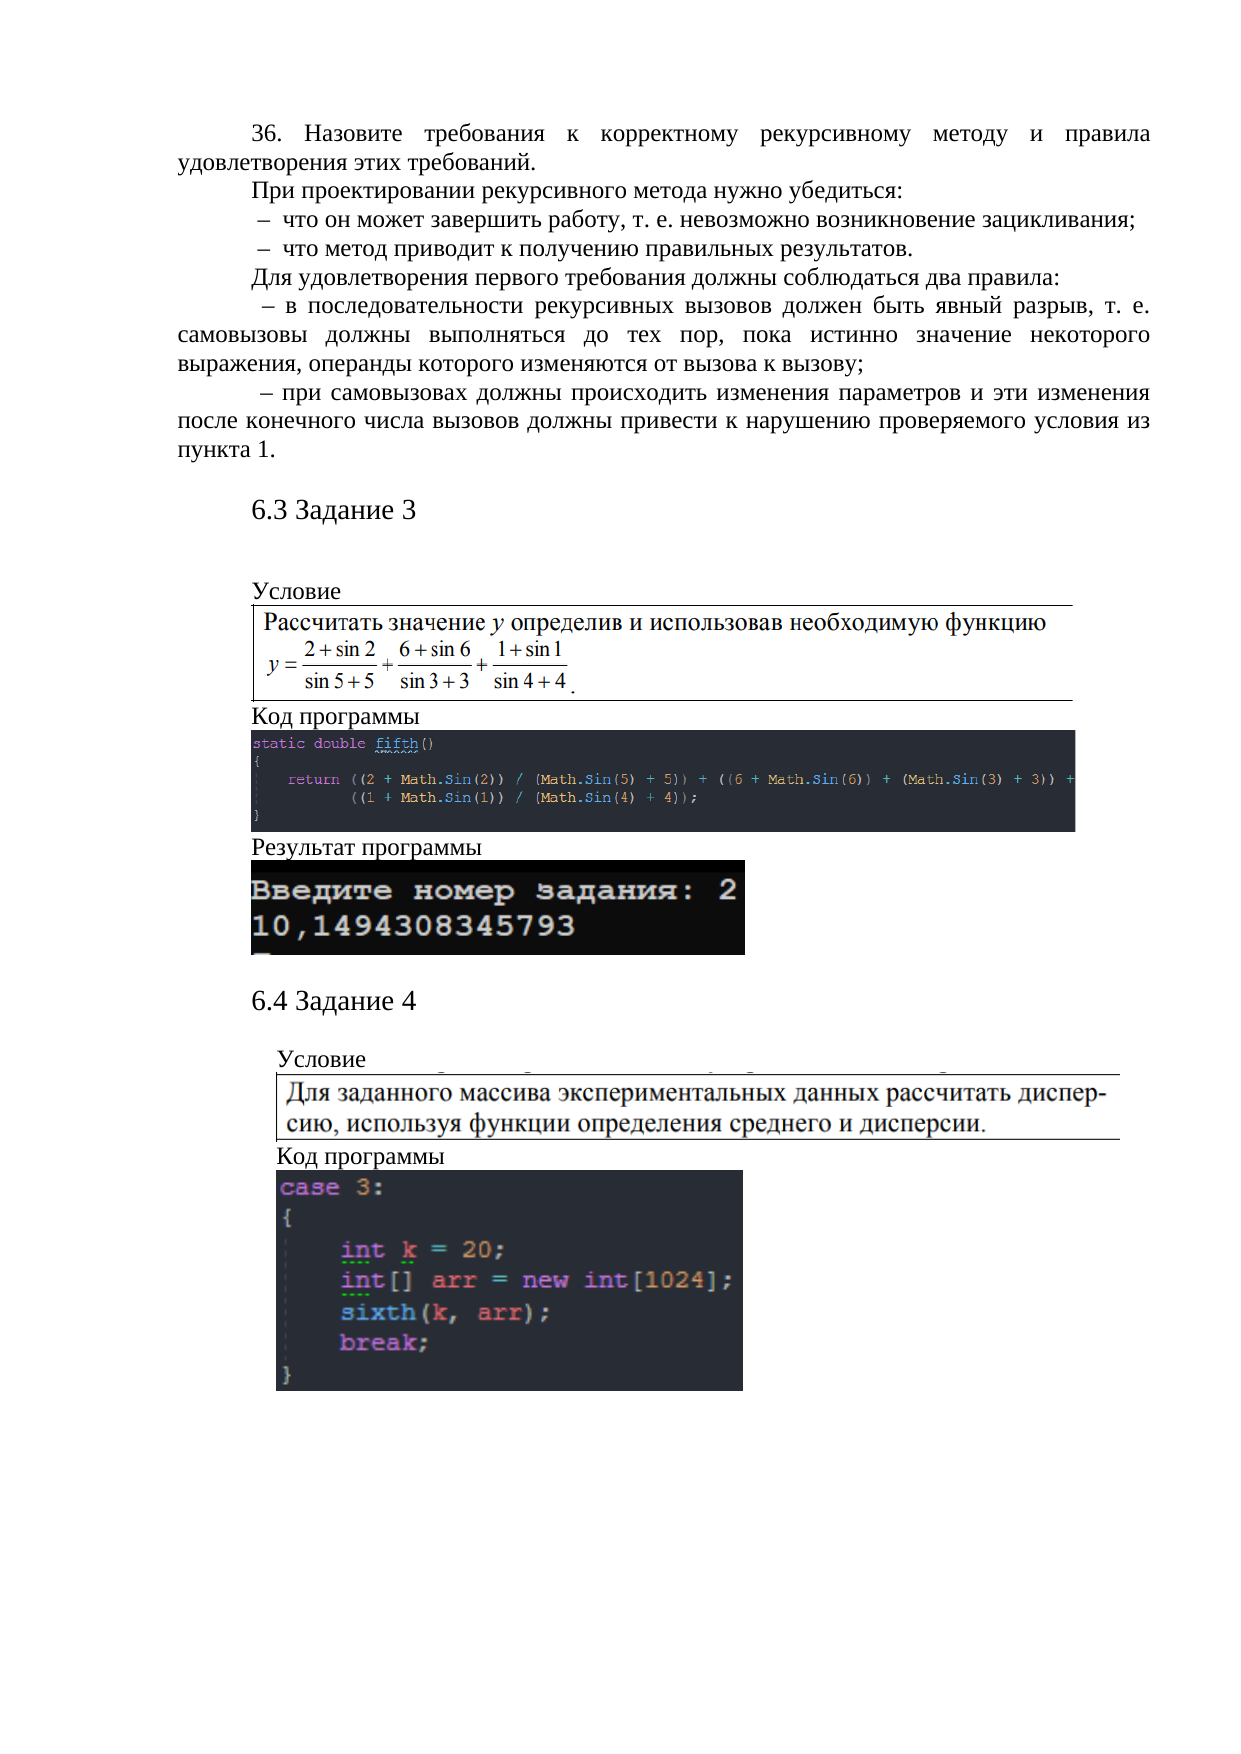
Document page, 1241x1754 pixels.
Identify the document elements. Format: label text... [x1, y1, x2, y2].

text Код программы [177, 701, 1152, 730]
text – что метод приводит к получению правильных результатов. [177, 233, 1152, 262]
text – в последовательности рекурсивных вызовов должен быть явный разрыв, т. е. самовызовы должны выполняться до тех пор, пока истинно значение некоторого выражения, операнды которого изменяются от вызова к вызову; [177, 291, 1152, 377]
text Код программы [202, 1141, 1152, 1170]
text 36. Назовите требования к корректному рекурсивному методу и правила удовлетворения этих требований. [177, 118, 1152, 176]
subtitle Задание 4 [177, 983, 1152, 1017]
text При проектировании рекурсивного метода нужно убедиться: [177, 176, 1152, 204]
picture [251, 730, 1076, 832]
text – при самовызовах должны происходить изменения параметров и эти изменения после конечного числа вызовов должны привести к нарушению проверяемого условия из пункта 1. [177, 377, 1152, 463]
subtitle Задание 3 [177, 492, 1152, 526]
picture [276, 1170, 743, 1391]
text – что он может завершить работу, т. е. невозможно возникновение зацикливания; [177, 204, 1152, 233]
text Для удовлетворения первого требования должны соблюдаться два правила: [177, 262, 1152, 291]
text Результат программы [177, 832, 1152, 861]
text Условие [202, 1044, 1152, 1073]
text Условие [177, 576, 1152, 604]
picture [276, 1072, 1120, 1142]
picture [251, 860, 745, 955]
picture [251, 604, 1073, 702]
